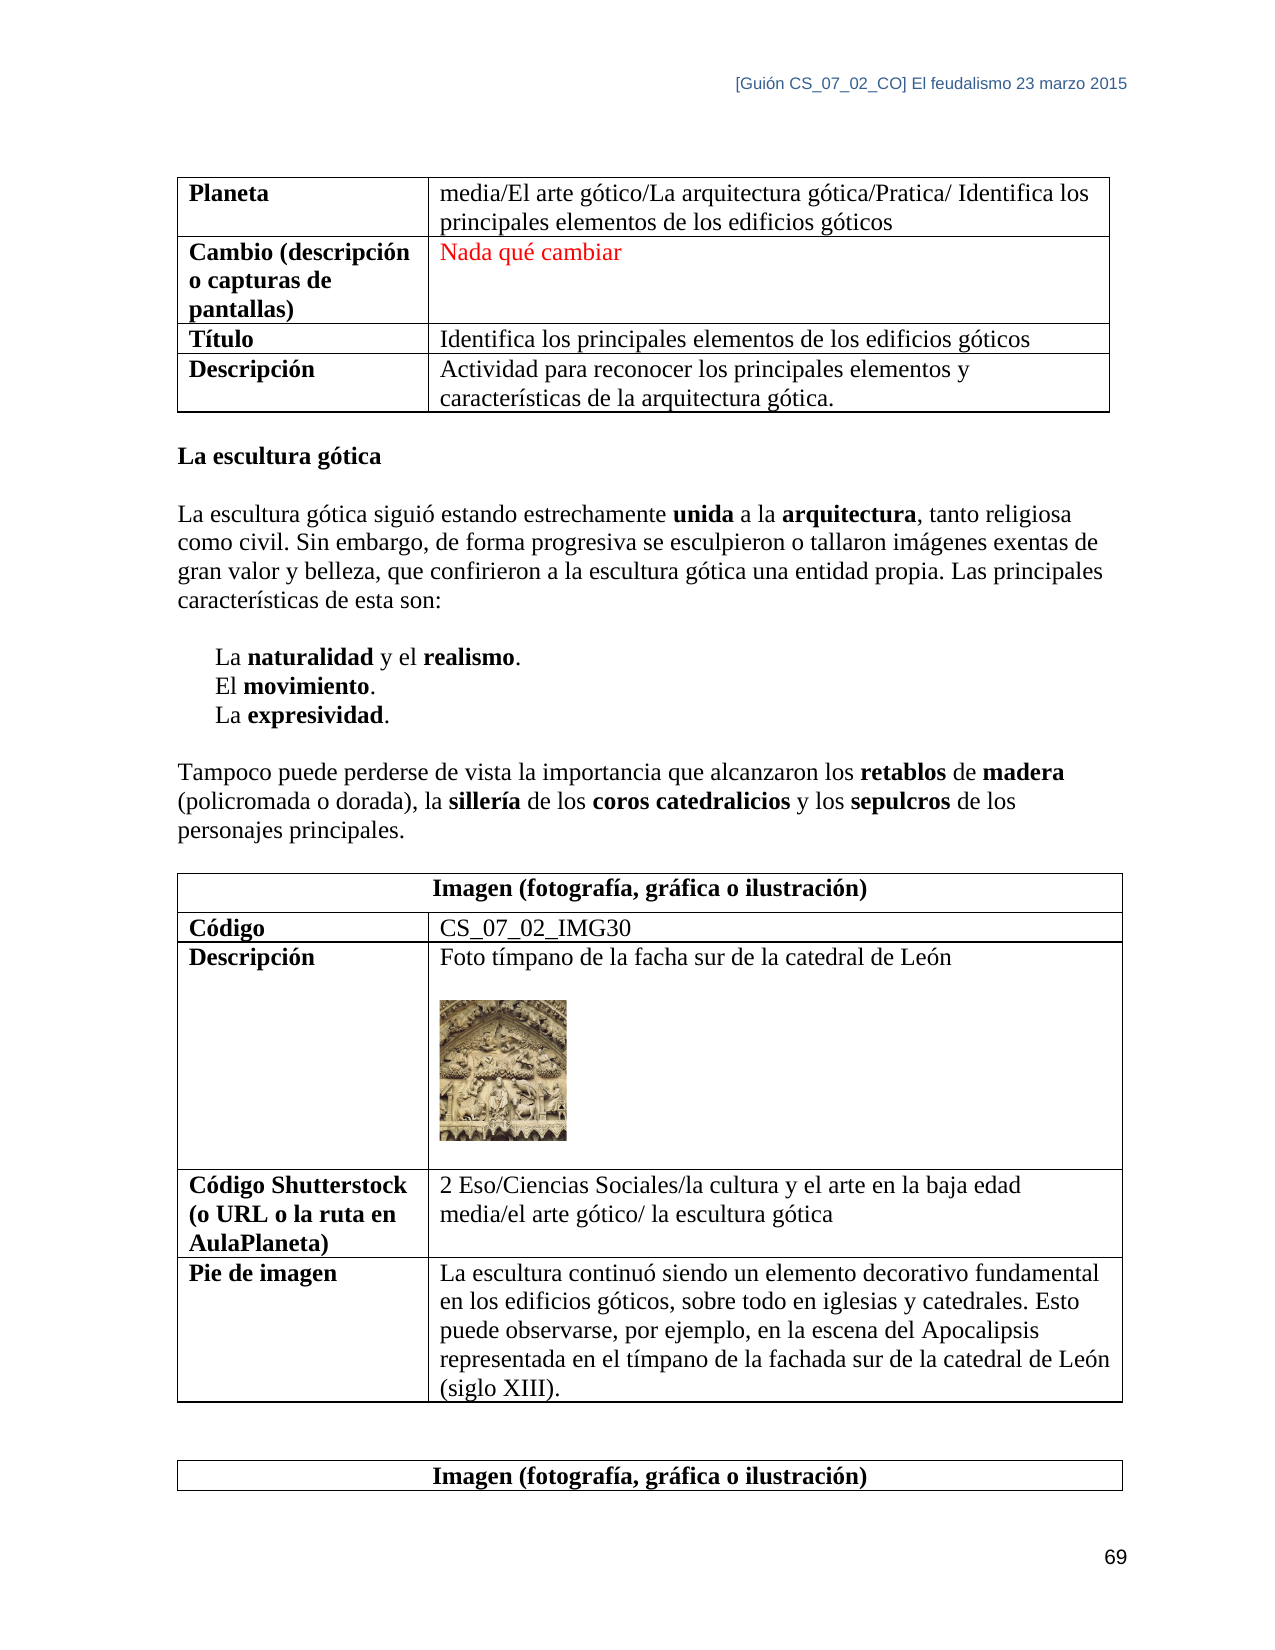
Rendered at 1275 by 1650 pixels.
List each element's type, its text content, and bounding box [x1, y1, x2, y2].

table_cell 2 Eso/Ciencias Sociales/la cultura y el arte en la baja edad media/el arte gótico/ la escultura gótica [429, 1170, 1122, 1257]
table_cell Código Shutterstock (o URL o la ruta en AulaPlaneta) [178, 1170, 428, 1257]
table_cell Actividad para reconocer los principales elementos y características de la arquitectura gótica. [429, 354, 1109, 411]
text La escultura gótica siguió estando estrechamente unida a la arquitectura, tanto religiosa como civil. Sin embargo, de forma progresiva se esculpieron o tallaron imágenes exentas de gran valor y belleza, que confirieron a la escultura gótica una entidad propia. Las principales características de esta son: [177, 499, 1127, 614]
table_cell Foto tímpano de la facha sur de la catedral de León [429, 943, 1122, 1169]
table_cell Identifica los principales elementos de los edificios góticos [429, 324, 1109, 353]
table_cell Nada qué cambiar [429, 237, 1109, 323]
table_cell Título [178, 324, 428, 353]
table_cell CS_07_02_IMG30 [429, 913, 1122, 941]
table_header Imagen (fotografía, gráfica o ilustración) [178, 1461, 1122, 1490]
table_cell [178, 178, 428, 236]
table_cell Código [178, 913, 428, 941]
list El movimiento. [215, 671, 1127, 700]
table_cell La escultura continuó siendo un elemento decorativo fundamental en los edificios góticos, sobre todo en iglesias y catedrales. Esto puede observarse, por ejemplo, en la escena del Apocalipsis representada en el tímpano de la fachada sur de la catedral de León (siglo XIII). [429, 1258, 1122, 1401]
text La escultura gótica [177, 441, 1127, 470]
list La naturalidad y el realismo. [215, 642, 1127, 671]
table_cell Descripción [178, 354, 428, 411]
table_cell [429, 178, 1109, 236]
list La expresividad. [215, 700, 1127, 729]
text Tampoco puede perderse de vista la importancia que alcanzaron los retablos de madera (policromada o dorada), la sillería de los coros catedralicios y los sepulcros de los personajes principales. [177, 757, 1127, 844]
table_cell Descripción [178, 943, 428, 1169]
table_cell Pie de imagen [178, 1258, 428, 1401]
table_cell Cambio (descripción o capturas de pantallas) [178, 237, 428, 323]
table_header Imagen (fotografía, gráfica o ilustración) [178, 874, 1122, 912]
picture [439, 1000, 567, 1141]
